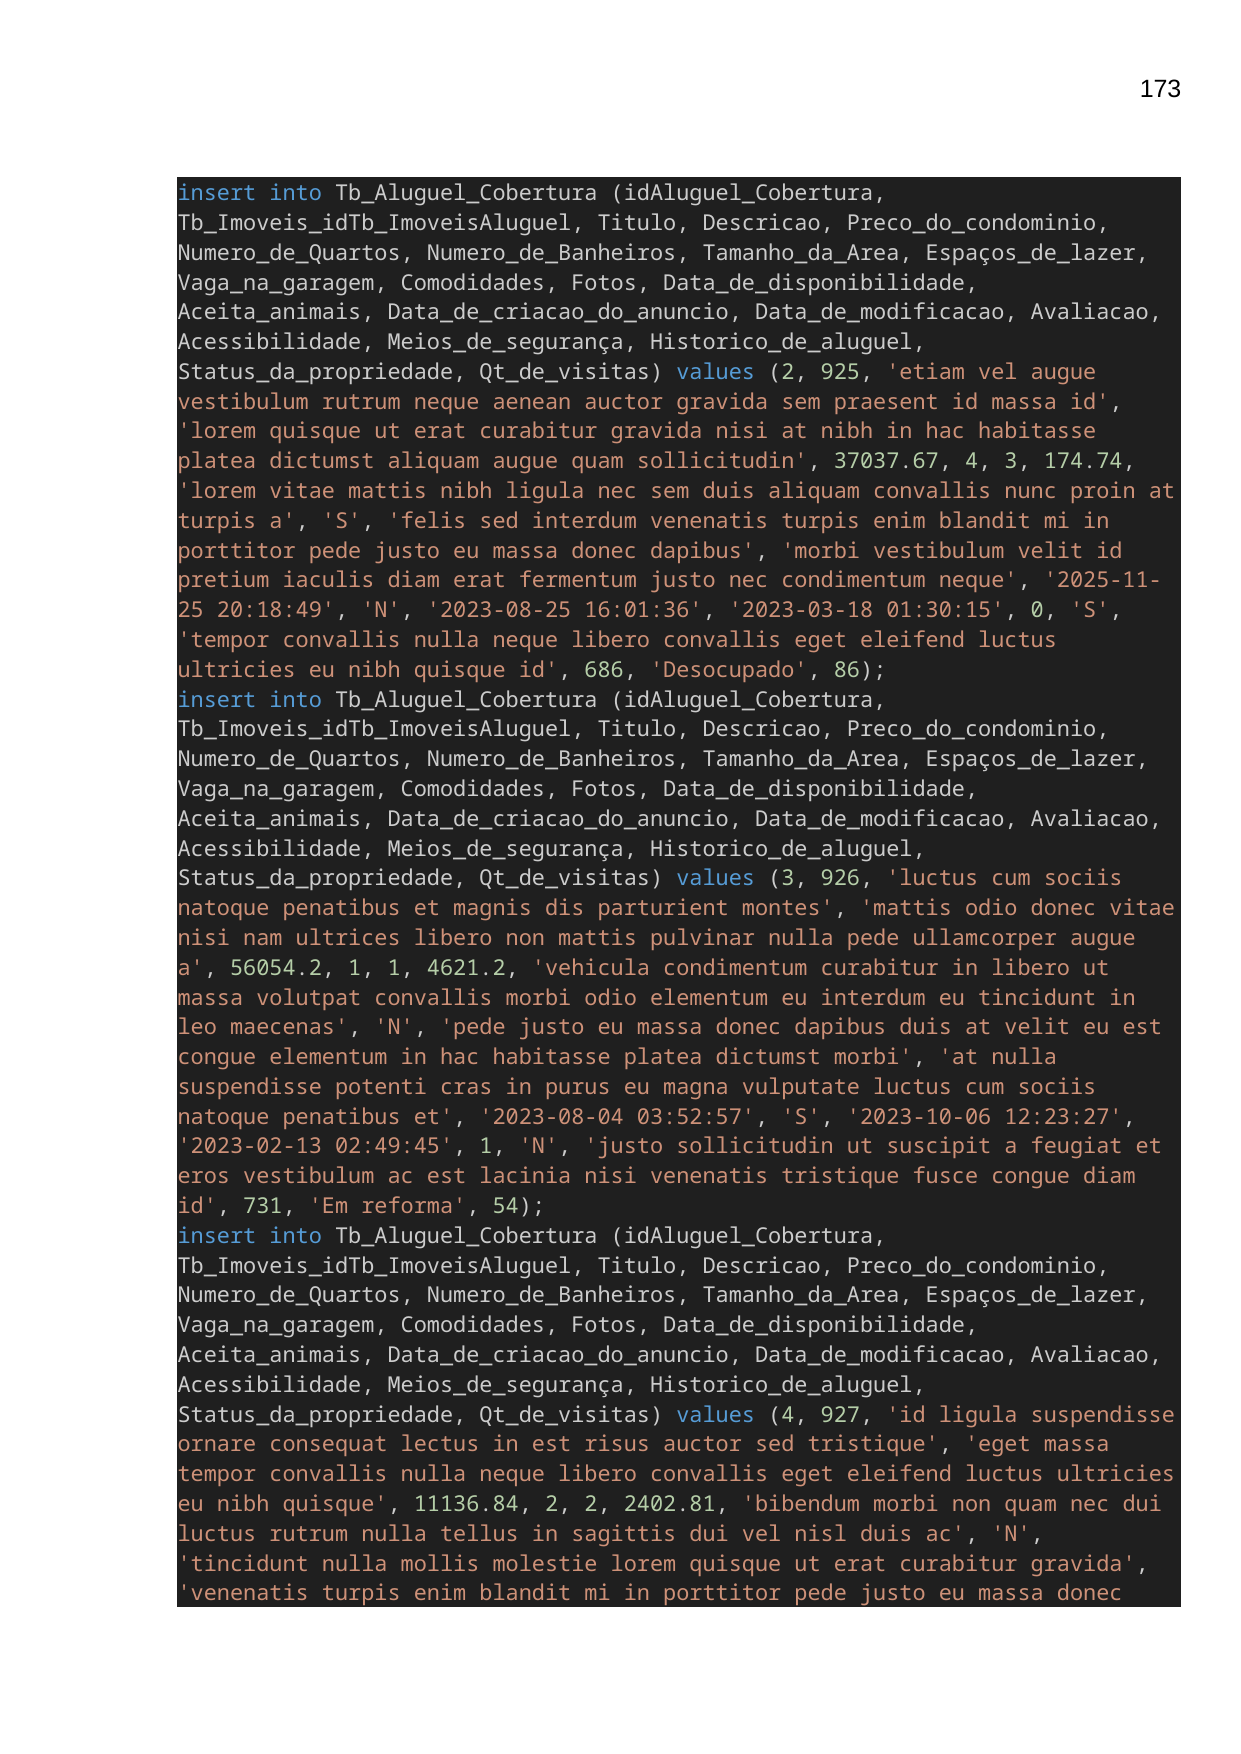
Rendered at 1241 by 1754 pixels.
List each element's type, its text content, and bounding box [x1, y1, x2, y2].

text insert into Tb_Aluguel_Cobertura (idAluguel_Cobertura, Tb_Imoveis_idTb_ImoveisAluguel, Titulo, Descricao, Preco_do_condominio, Numero_de_Quartos, Numero_de_Banheiros, Tamanho_da_Area, Espaços_de_lazer, Vaga_na_garagem, Comodidades, Fotos, Data_de_disponibilidade, Aceita_animais, Data_de_criacao_do_anuncio, Data_de_modificacao, Avaliacao, Acessibilidade, Meios_de_segurança, Historico_de_aluguel, Status_da_propriedade, Qt_de_visitas) values (3, 926, 'luctus cum sociis natoque penatibus et magnis dis parturient montes', 'mattis odio donec vitae nisi nam ultrices libero non mattis pulvinar nulla pede ullamcorper augue a', 56054.2, 1, 1, 4621.2, 'vehicula condimentum curabitur in libero ut massa volutpat convallis morbi odio elementum eu interdum eu tincidunt in leo maecenas', 'N', 'pede justo eu massa donec dapibus duis at velit eu est congue elementum in hac habitasse platea dictumst morbi', 'at nulla suspendisse potenti cras in purus eu magna vulputate luctus cum sociis natoque penatibus et', '2023-08-04 03:52:57', 'S', '2023-10-06 12:23:27', '2023-02-13 02:49:45', 1, 'N', 'justo sollicitudin ut suscipit a feugiat et eros vestibulum ac est lacinia nisi venenatis tristique fusce congue diam id', 731, 'Em reforma', 54); [177, 684, 1181, 1220]
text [177, 1220, 1181, 1607]
text insert into Tb_Aluguel_Cobertura (idAluguel_Cobertura, Tb_Imoveis_idTb_ImoveisAluguel, Titulo, Descricao, Preco_do_condominio, Numero_de_Quartos, Numero_de_Banheiros, Tamanho_da_Area, Espaços_de_lazer, Vaga_na_garagem, Comodidades, Fotos, Data_de_disponibilidade, Aceita_animais, Data_de_criacao_do_anuncio, Data_de_modificacao, Avaliacao, Acessibilidade, Meios_de_segurança, Historico_de_aluguel, Status_da_propriedade, Qt_de_visitas) values (2, 925, 'etiam vel augue vestibulum rutrum neque aenean auctor gravida sem praesent id massa id', 'lorem quisque ut erat curabitur gravida nisi at nibh in hac habitasse platea dictumst aliquam augue quam sollicitudin', 37037.67, 4, 3, 174.74, 'lorem vitae mattis nibh ligula nec sem duis aliquam convallis nunc proin at turpis a', 'S', 'felis sed interdum venenatis turpis enim blandit mi in porttitor pede justo eu massa donec dapibus', 'morbi vestibulum velit id pretium iaculis diam erat fermentum justo nec condimentum neque', '2025-11-25 20:18:49', 'N', '2023-08-25 16:01:36', '2023-03-18 01:30:15', 0, 'S', 'tempor convallis nulla neque libero convallis eget eleifend luctus ultricies eu nibh quisque id', 686, 'Desocupado', 86); [177, 177, 1181, 684]
